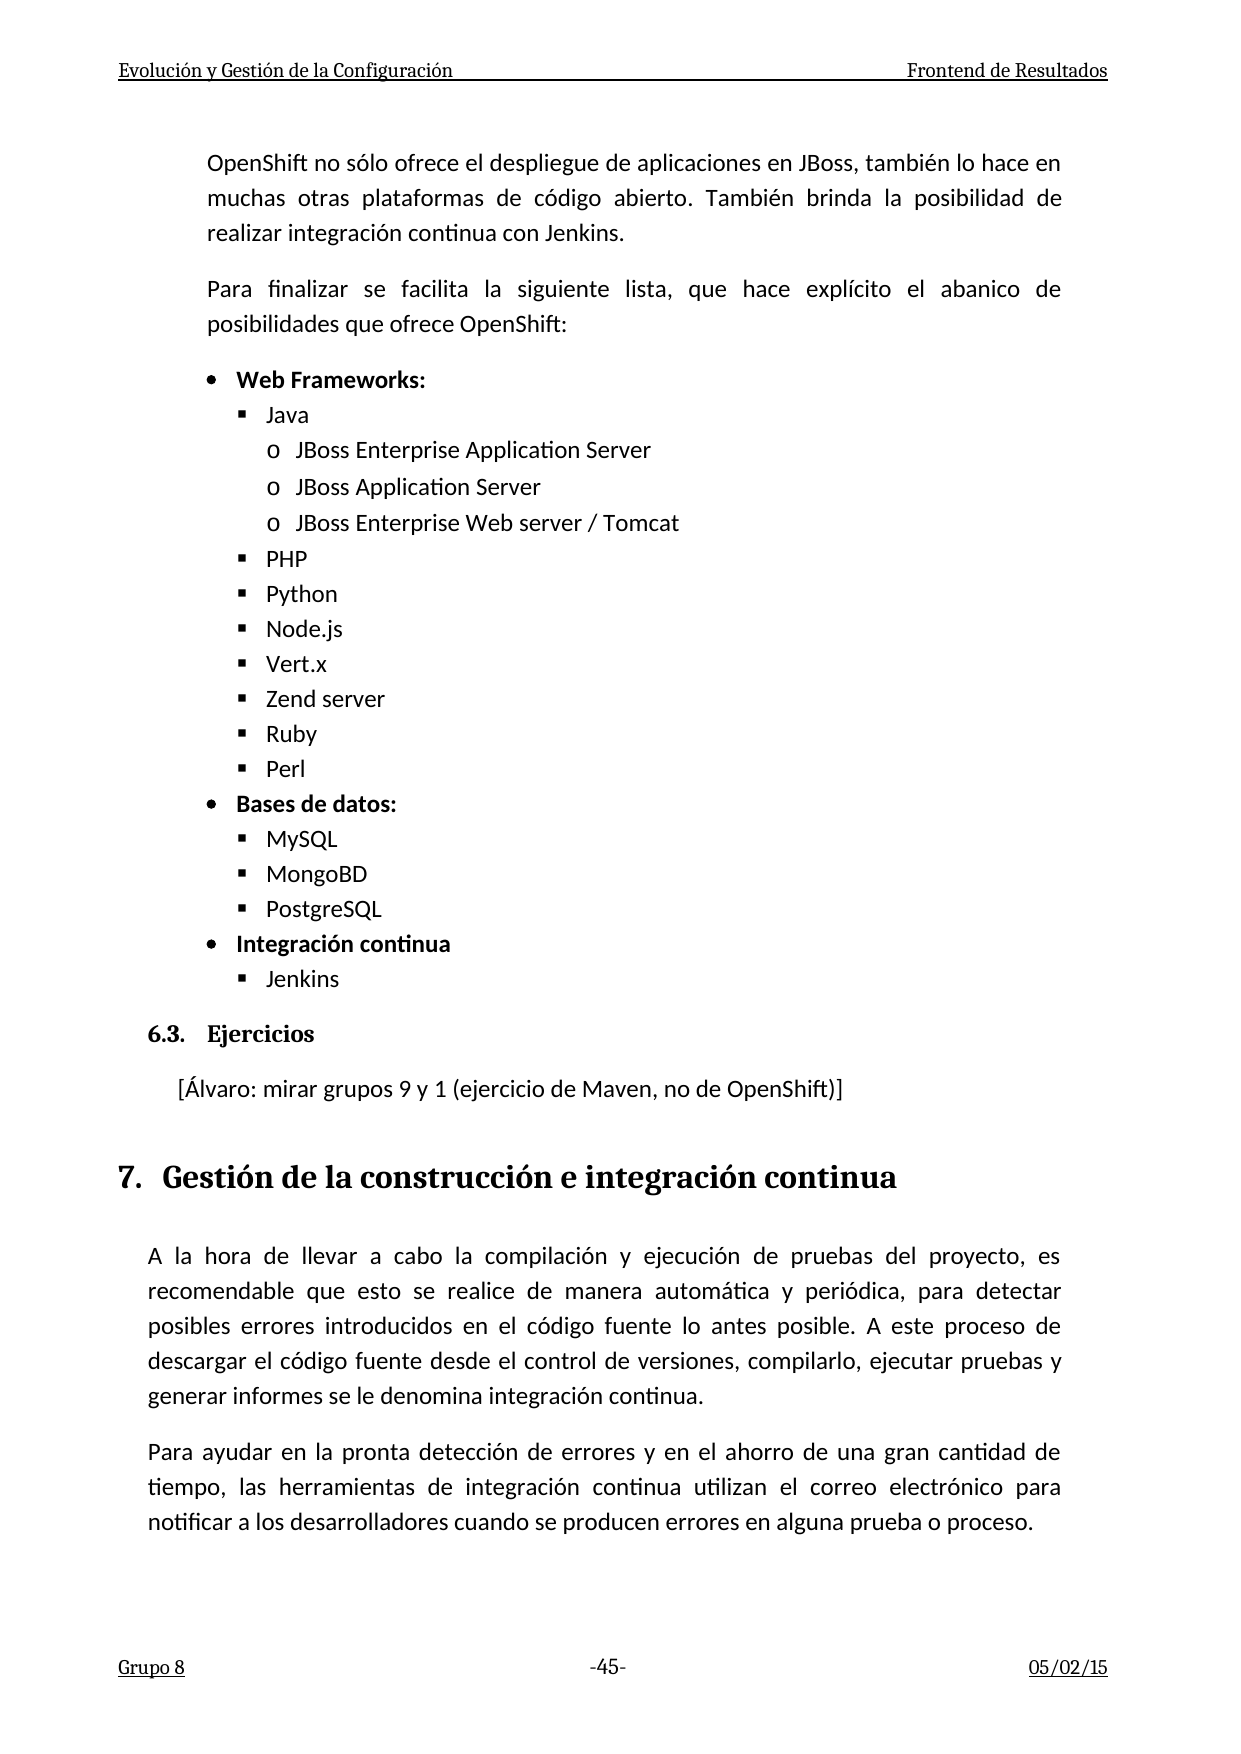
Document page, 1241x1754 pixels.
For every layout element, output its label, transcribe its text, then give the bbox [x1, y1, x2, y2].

list PostgreSQL [236, 894, 1063, 924]
list Ejercicios [148, 1019, 1063, 1048]
list JBoss Application Server [266, 471, 1063, 502]
text [Álvaro: mirar grupos 9 y 1 (ejercicio de Maven, no de OpenShift)] [177, 1073, 1063, 1104]
text A la hora de llevar a cabo la compilación y ejecución de pruebas del proyecto, es recomendable que esto se realice de manera automática y periódica, para detectar posibles errores introducidos en el código fuente lo antes posible. A este proceso de descargar el código fuente desde el control de versiones, compilarlo, ejecutar pruebas y generar informes se le denomina integración continua. [148, 1240, 1063, 1410]
list JBoss Enterprise Web server / Tomcat [266, 507, 1063, 539]
list Web Frameworks: [207, 364, 1063, 395]
list Bases de datos: [207, 789, 1063, 819]
list Integración continua [207, 929, 1063, 959]
list Ruby [236, 719, 1063, 749]
list Java [236, 399, 1063, 430]
list JBoss Enterprise Application Server [266, 434, 1063, 466]
text Para ayudar en la pronta detección de errores y en el ahorro de una gran cantidad de tiempo, las herramientas de integración continua utilizan el correo electrónico para notificar a los desarrolladores cuando se producen errores en alguna prueba o proceso. [148, 1436, 1063, 1536]
list MongoBD [236, 859, 1063, 889]
list Python [236, 579, 1063, 609]
list OpenShift no sólo ofrece el despliegue de aplicaciones en JBoss, también lo hace en muchas otras plataformas de código abierto. También brinda la posibilidad de realizar integración continua con Jenkins. [207, 148, 1063, 248]
list MySQL [236, 824, 1063, 854]
list PHP [236, 544, 1063, 574]
list Vert.x [236, 649, 1063, 679]
subtitle Gestión de la construcción e integración continua [118, 1158, 1063, 1197]
list Jenkins [236, 964, 1063, 994]
list Node.js [236, 614, 1063, 644]
text Para finalizar se facilita la siguiente lista, que hace explícito el abanico de posibilidades que ofrece OpenShift: [207, 273, 1063, 339]
list Zend server [236, 684, 1063, 714]
list Perl [236, 754, 1063, 784]
